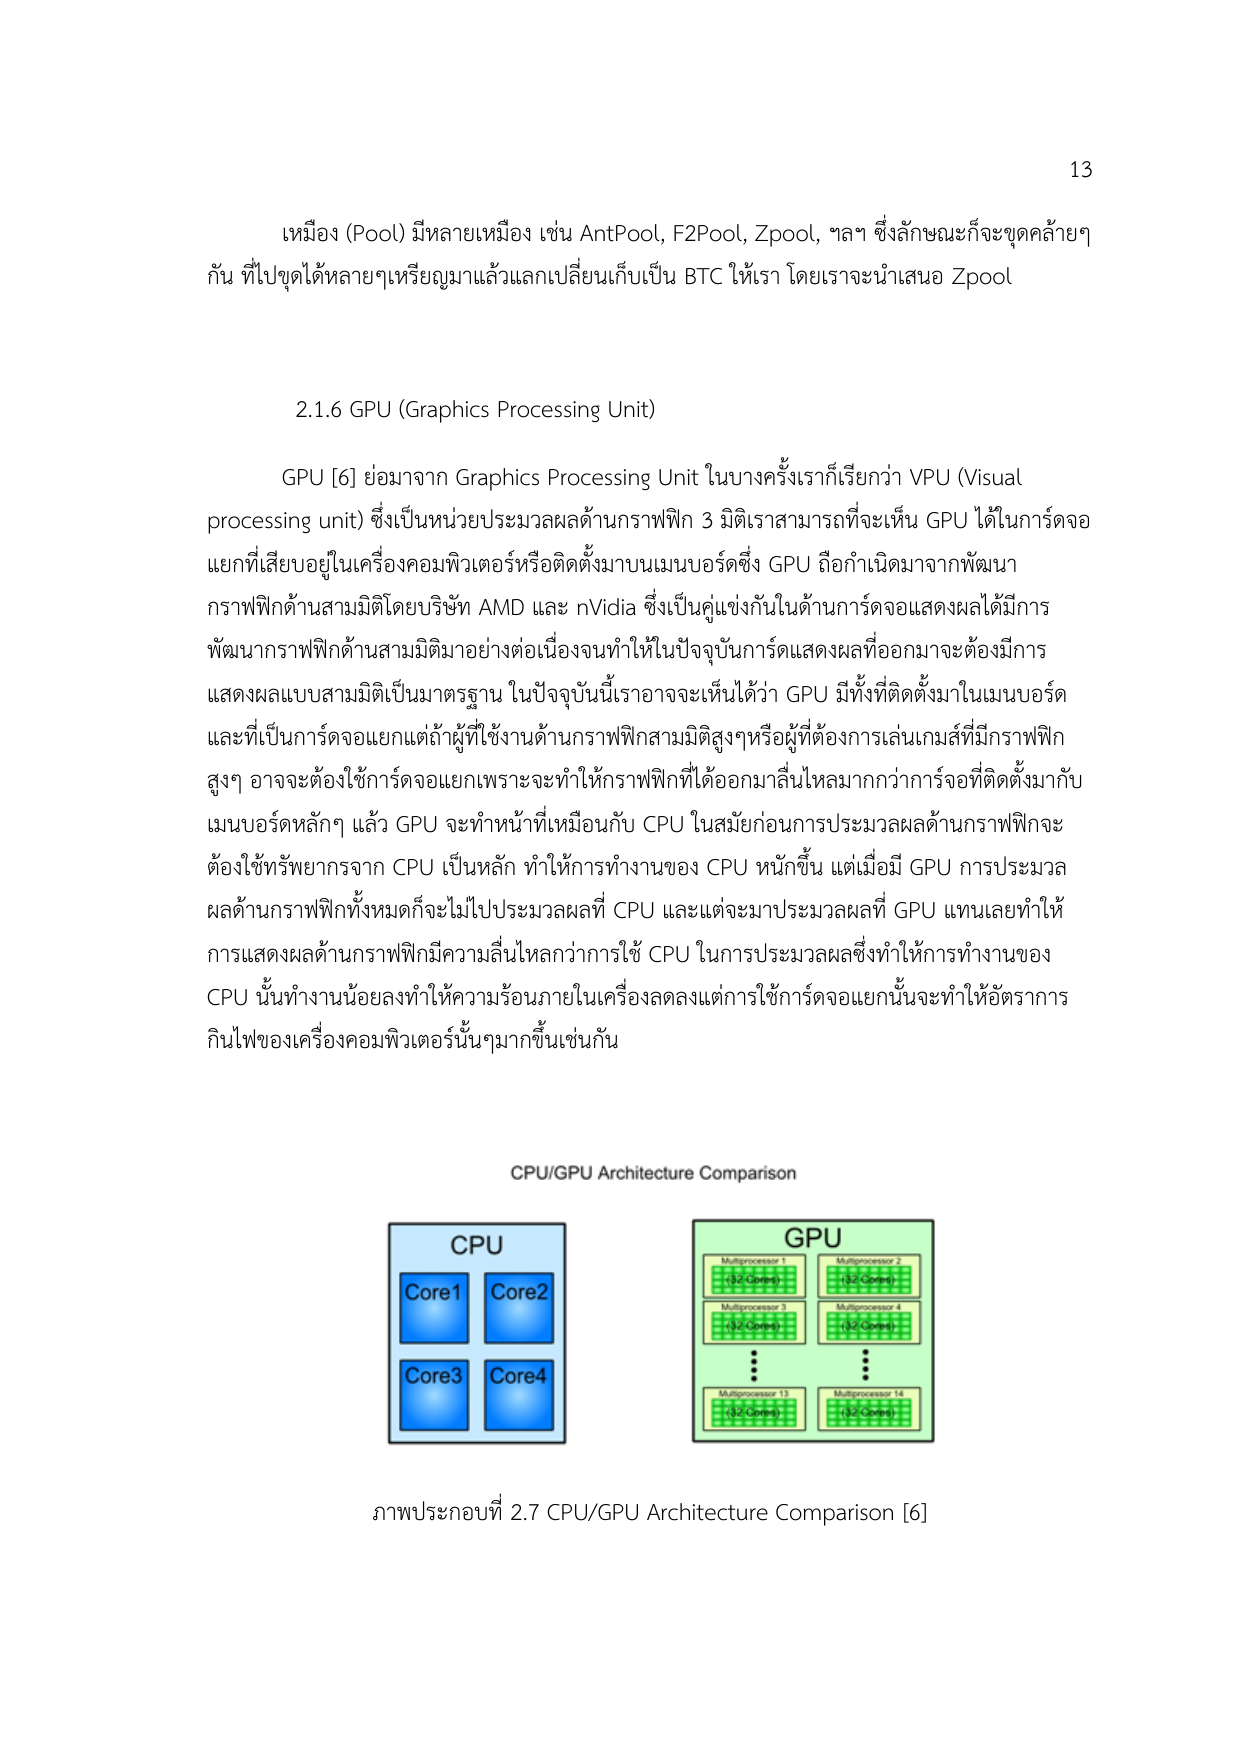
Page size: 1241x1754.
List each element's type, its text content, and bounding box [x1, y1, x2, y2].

text เหมือง (Pool) มีหลายเหมือง เช่น AntPool, F2Pool, Zpool, ฯลฯ ซึ่งลักษณะก็จะขุดคล้ายๆกัน ที่ไปขุดได้หลายๆเหรียญมาแล้วแลกเปลี่ยนเก็บเป็น BTC ให้เรา โดยเราจะนำเสนอ Zpool [207, 212, 1092, 293]
text GPU [6] ย่อมาจาก Graphics Processing Unit ในบางครั้งเราก็เรียกว่า VPU (Visual processing unit) ซึ่งเป็นหน่วยประมวลผลด้านกราฟฟิก 3 มิติเราสามารถที่จะเห็น GPU ได้ในการ์ดจอแยกที่เสียบอยู่ในเครื่องคอมพิวเตอร์หรือติดตั้งมาบนเมนบอร์ดซึ่ง GPU ถือกำเนิดมาจากพัฒนากราฟฟิกด้านสามมิติโดยบริษัท AMD และ nVidia ซึ่งเป็นคู่แข่งกันในด้านการ์ดจอแสดงผลได้มีการพัฒนากราฟฟิกด้านสามมิติมาอย่างต่อเนื่องจนทำให้ในปัจจุบันการ์ดแสดงผลที่ออกมาจะต้องมีการแสดงผลแบบสามมิติเป็นมาตรฐาน ในปัจจุบันนี้เราอาจจะเห็นได้ว่า GPU มีทั้งที่ติดตั้งมาในเมนบอร์ดและที่เป็นการ์ดจอแยกแต่ถ้าผู้ที่ใช้งานด้านกราฟฟิกสามมิติสูงๆหรือผู้ที่ต้องการเล่นเกมส์ที่มีกราฟฟิกสูงๆ อาจจะต้องใช้การ์ดจอแยกเพราะจะทำให้กราฟฟิกที่ได้ออกมาลื่นไหลมากกว่าการ์จอที่ติดตั้งมากับเมนบอร์ดหลักๆ แล้ว GPU จะทำหน้าที่เหมือนกับ CPU ในสมัยก่อนการประมวลผลด้านกราฟฟิกจะต้องใช้ทรัพยากรจาก CPU เป็นหลัก ทำให้การทำงานของ CPU หนักขึ้น แต่เมื่อมี GPU การประมวลผลด้านกราฟฟิกทั้งหมดก็จะไม่ไปประมวลผลที่ CPU และแต่จะมาประมวลผลที่ GPU แทนเลยทำให้การแสดงผลด้านกราฟฟิกมีความลื่นไหลกว่าการใช้ CPU ในการประมวลผลซึ่งทำให้การทำงานของ CPU นั้นทำงานน้อยลงทำให้ความร้อนภายในเครื่องลดลงแต่การใช้การ์ดจอแยกนั้นจะทำให้อัตราการกินไฟของเครื่องคอมพิวเตอร์นั้นๆมากขึ้นเช่นกัน [207, 456, 1092, 1057]
picture [337, 1147, 963, 1461]
subtitle GPU (Graphics Processing Unit) [207, 388, 1092, 425]
